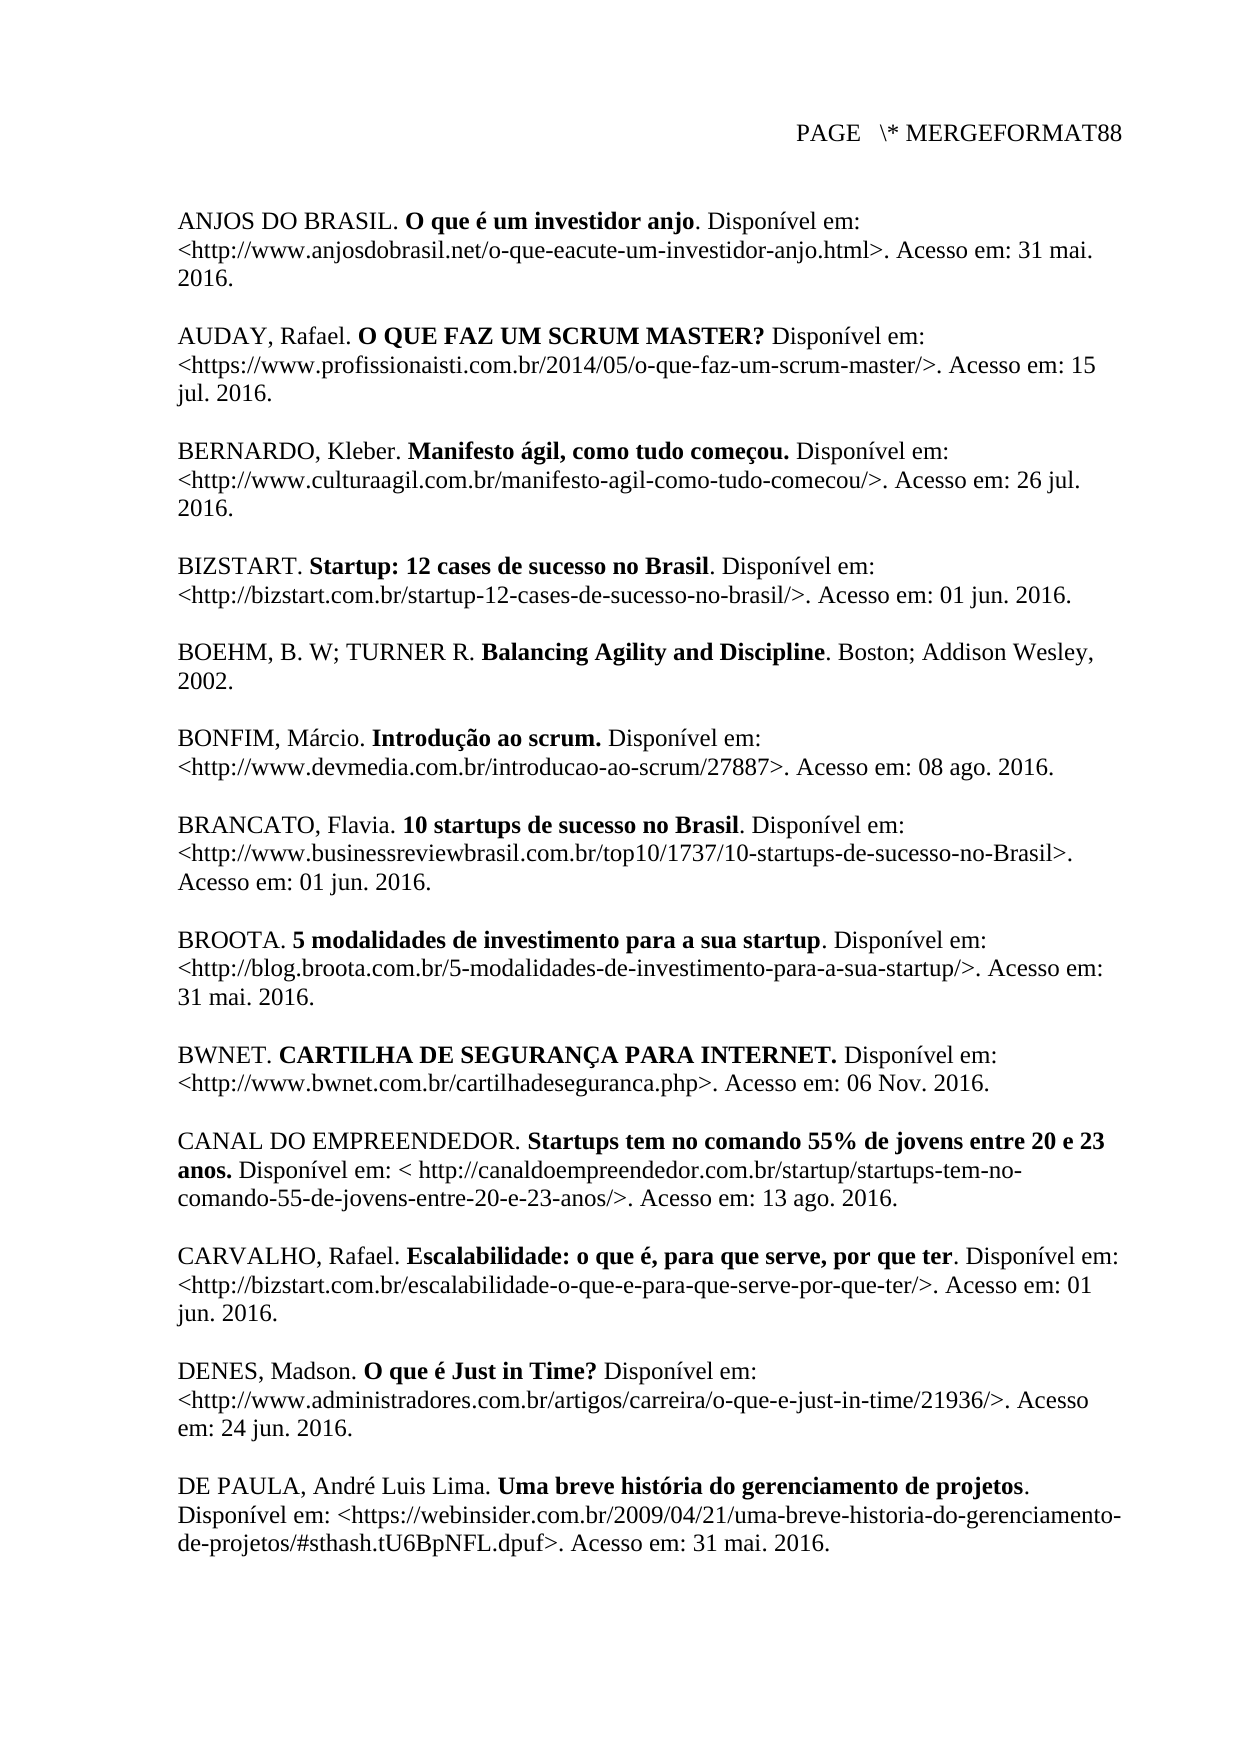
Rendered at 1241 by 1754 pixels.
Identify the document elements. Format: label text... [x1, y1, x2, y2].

text BONFIM, Márcio. Introdução ao scrum. Disponível em: <http://www.devmedia.com.br/introducao-ao-scrum/27887>. Acesso em: 08 ago. 2016. [177, 723, 1122, 781]
text ANJOS DO BRASIL. O que é um investidor anjo. Disponível em: <http://www.anjosdobrasil.net/o-que-eacute-um-investidor-anjo.html>. Acesso em: 31 mai. 2016. [177, 206, 1122, 292]
text DE PAULA, André Luis Lima. Uma breve história do gerenciamento de projetos. Disponível em: <https://webinsider.com.br/2009/04/21/uma-breve-historia-do-gerenciamento-de-projetos/#sthash.tU6BpNFL.dpuf>. Acesso em: 31 mai. 2016. [177, 1471, 1122, 1557]
text AUDAY, Rafael. O QUE FAZ UM SCRUM MASTER? Disponível em: <https://www.profissionaisti.com.br/2014/05/o-que-faz-um-scrum-master/>. Acesso em: 15 jul. 2016. [177, 321, 1122, 407]
text BOEHM, B. W; TURNER R. Balancing Agility and Discipline. Boston; Addison Wesley, [177, 637, 1122, 666]
text BWNET. CARTILHA DE SEGURANÇA PARA INTERNET. Disponível em: <http://www.bwnet.com.br/cartilhadeseguranca.php>. Acesso em: 06 Nov. 2016. [177, 1040, 1122, 1097]
text CARVALHO, Rafael. Escalabilidade: o que é, para que serve, por que ter. Disponível em: <http://bizstart.com.br/escalabilidade-o-que-e-para-que-serve-por-que-ter/>. Acesso em: 01 jun. 2016. [177, 1241, 1122, 1327]
text DENES, Madson. O que é Just in Time? Disponível em: <http://www.administradores.com.br/artigos/carreira/o-que-e-just-in-time/21936/>. Acesso em: 24 jun. 2016. [177, 1356, 1122, 1442]
text BRANCATO, Flavia. 10 startups de sucesso no Brasil. Disponível em: <http://www.businessreviewbrasil.com.br/top10/1737/10-startups-de-sucesso-no-Brasil>. Acesso em: 01 jun. 2016. [177, 810, 1122, 896]
text 2002. [177, 666, 1122, 695]
text BROOTA. 5 modalidades de investimento para a sua startup. Disponível em: <http://blog.broota.com.br/5-modalidades-de-investimento-para-a-sua-startup/>. Acesso em: 31 mai. 2016. [177, 925, 1122, 1011]
text BIZSTART. Startup: 12 cases de sucesso no Brasil. Disponível em: <http://bizstart.com.br/startup-12-cases-de-sucesso-no-brasil/>. Acesso em: 01 jun. 2016. [177, 551, 1122, 608]
text BERNARDO, Kleber. Manifesto ágil, como tudo começou. Disponível em: <http://www.culturaagil.com.br/manifesto-agil-como-tudo-comecou/>. Acesso em: 26 jul. 2016. [177, 436, 1122, 522]
text CANAL DO EMPREENDEDOR. Startups tem no comando 55% de jovens entre 20 e 23 anos. Disponível em: < http://canaldoempreendedor.com.br/startup/startups-tem-no-comando-55-de-jovens-entre-20-e-23-anos/>. Acesso em: 13 ago. 2016. [177, 1126, 1122, 1212]
